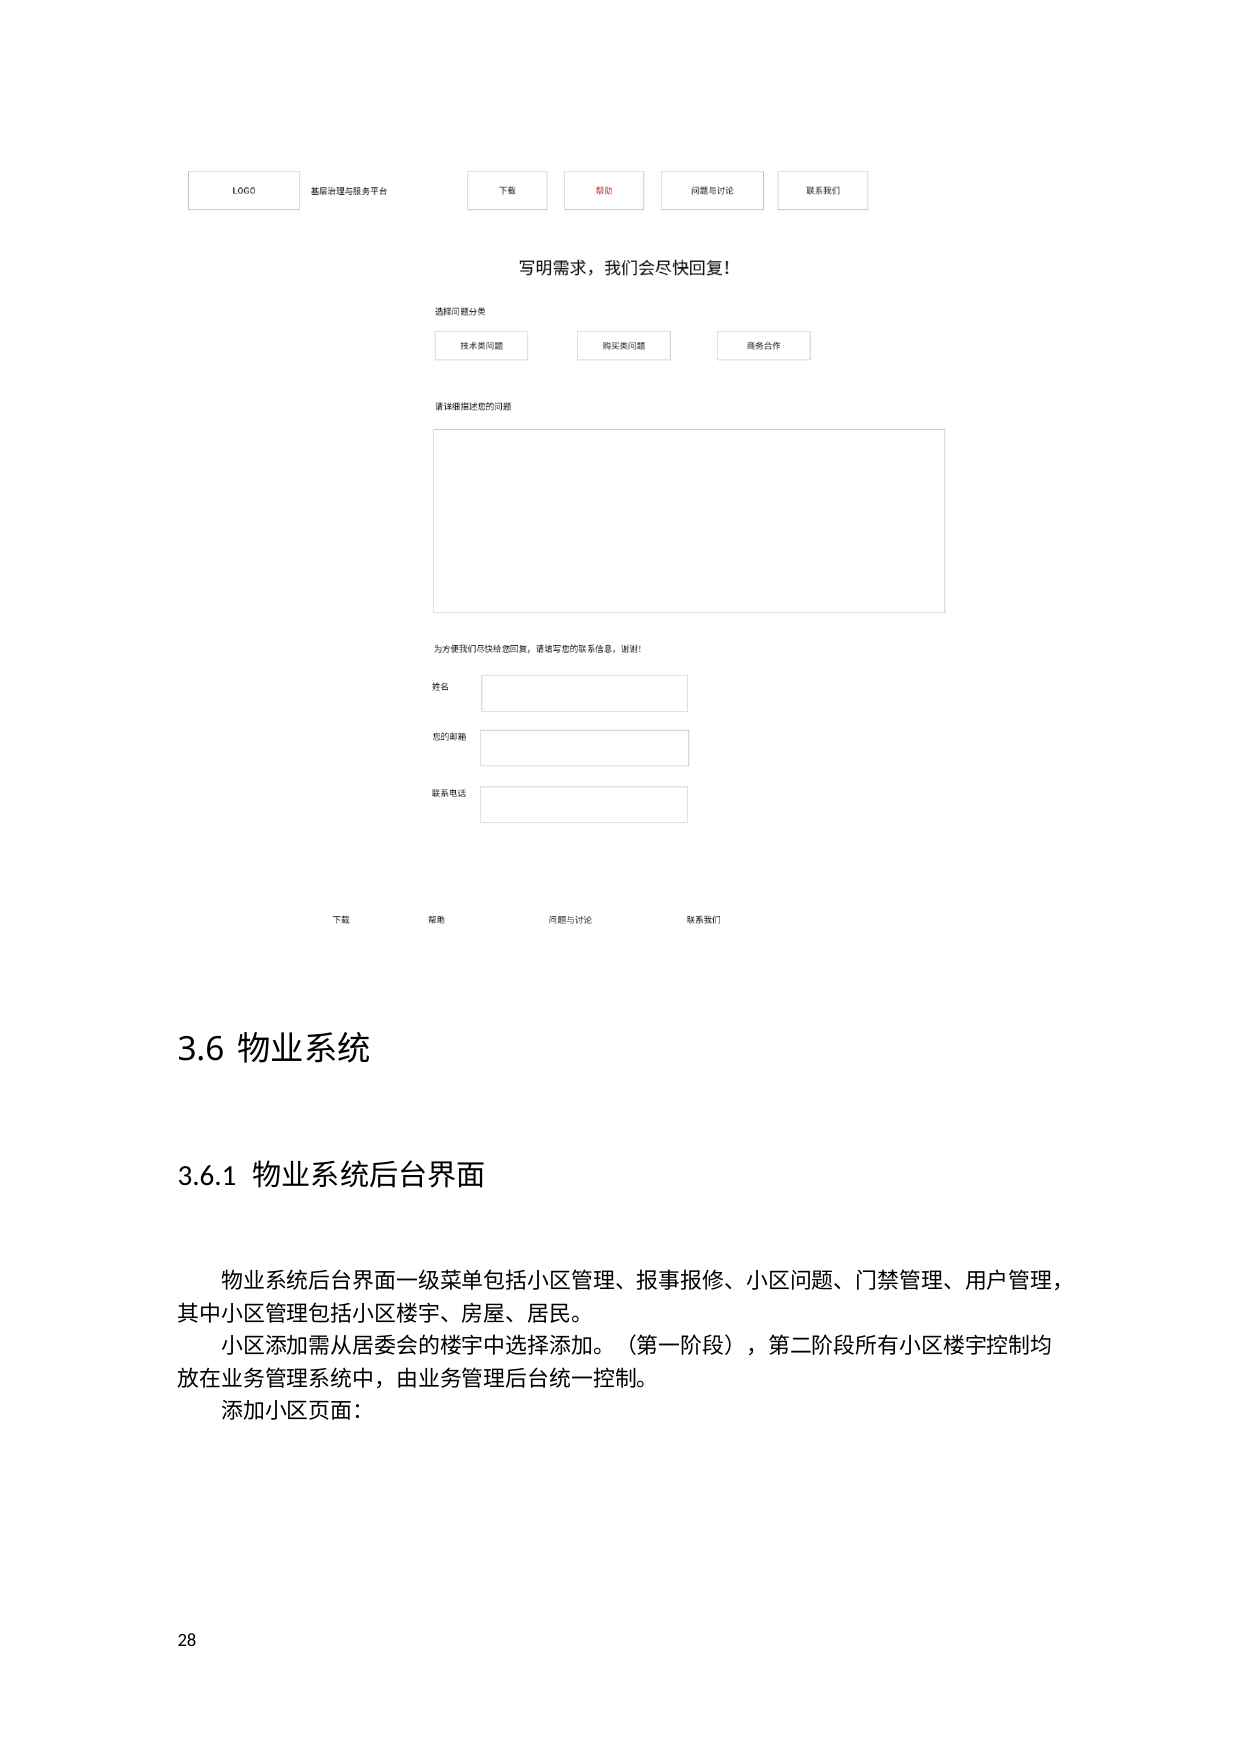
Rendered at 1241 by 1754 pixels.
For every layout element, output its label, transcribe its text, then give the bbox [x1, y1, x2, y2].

subtitle 物业系统后台界面 [177, 1140, 1053, 1205]
text 小区添加需从居委会的楼宇中选择添加。（第一阶段），第二阶段所有小区楼宇控制均放在业务管理系统中，由业务管理后台统一控制。 [177, 1328, 1053, 1393]
subtitle 物业系统 [177, 1013, 1053, 1078]
text 物业系统后台界面一级菜单包括小区管理、报事报修、小区问题、门禁管理、用户管理，其中小区管理包括小区楼宇、房屋、居民。 [177, 1263, 1053, 1328]
text 添加小区页面： [177, 1393, 1053, 1425]
picture [177, 162, 1053, 995]
